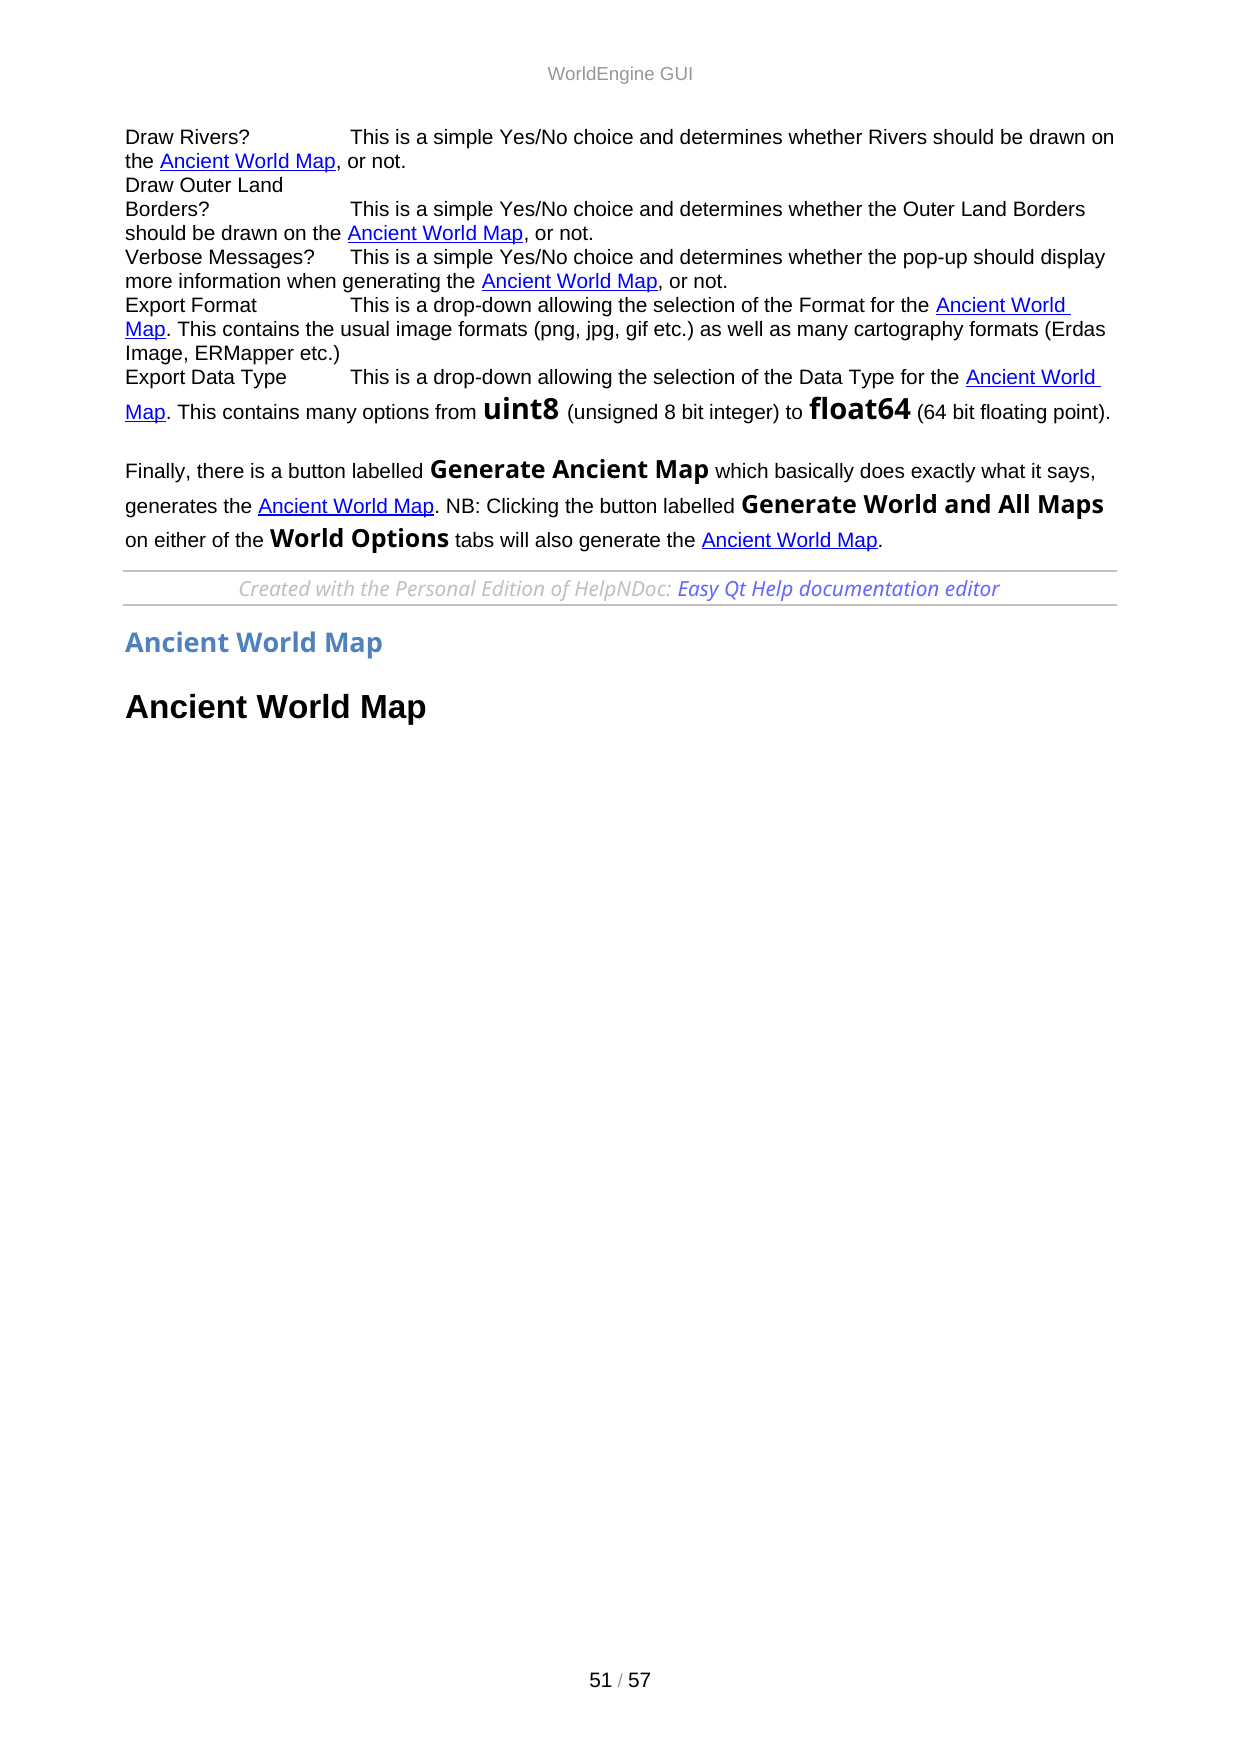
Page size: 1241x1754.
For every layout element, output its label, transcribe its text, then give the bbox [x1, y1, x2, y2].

subtitle Ancient World Map [125, 687, 1115, 726]
text Draw Outer Land [125, 173, 1115, 197]
text Export Data Type This is a drop-down allowing the selection of the Data Type for the Ancient World Map. This contains many options from uint8 (unsigned 8 bit integer) to float64 (64 bit floating point). [125, 364, 1115, 428]
text Export Format This is a drop-down allowing the selection of the Format for the Ancient World Map. This contains the usual image formats (png, jpg, gif etc.) as well as many cartography formats (Erdas Image, ERMapper etc.) [125, 293, 1115, 364]
text Draw Rivers? This is a simple Yes/No choice and determines whether Rivers should be drawn on the Ancient World Map, or not. [125, 125, 1115, 173]
text Created with the Personal Edition of HelpNDoc: Easy Qt Help documentation editor [123, 572, 1117, 604]
text Finally, there is a button labelled Generate Ancient Map which basically does exactly what it says, generates the Ancient World Map. NB: Clicking the button labelled Generate World and All Maps on either of the World Options tabs will also generate the Ancient World Map. [125, 452, 1115, 554]
text Verbose Messages? This is a simple Yes/No choice and determines whether the pop-up should display more information when generating the Ancient World Map, or not. [125, 245, 1115, 293]
text Ancient World Map [123, 621, 1117, 662]
text Borders? This is a simple Yes/No choice and determines whether the Outer Land Borders should be drawn on the Ancient World Map, or not. [125, 197, 1115, 245]
